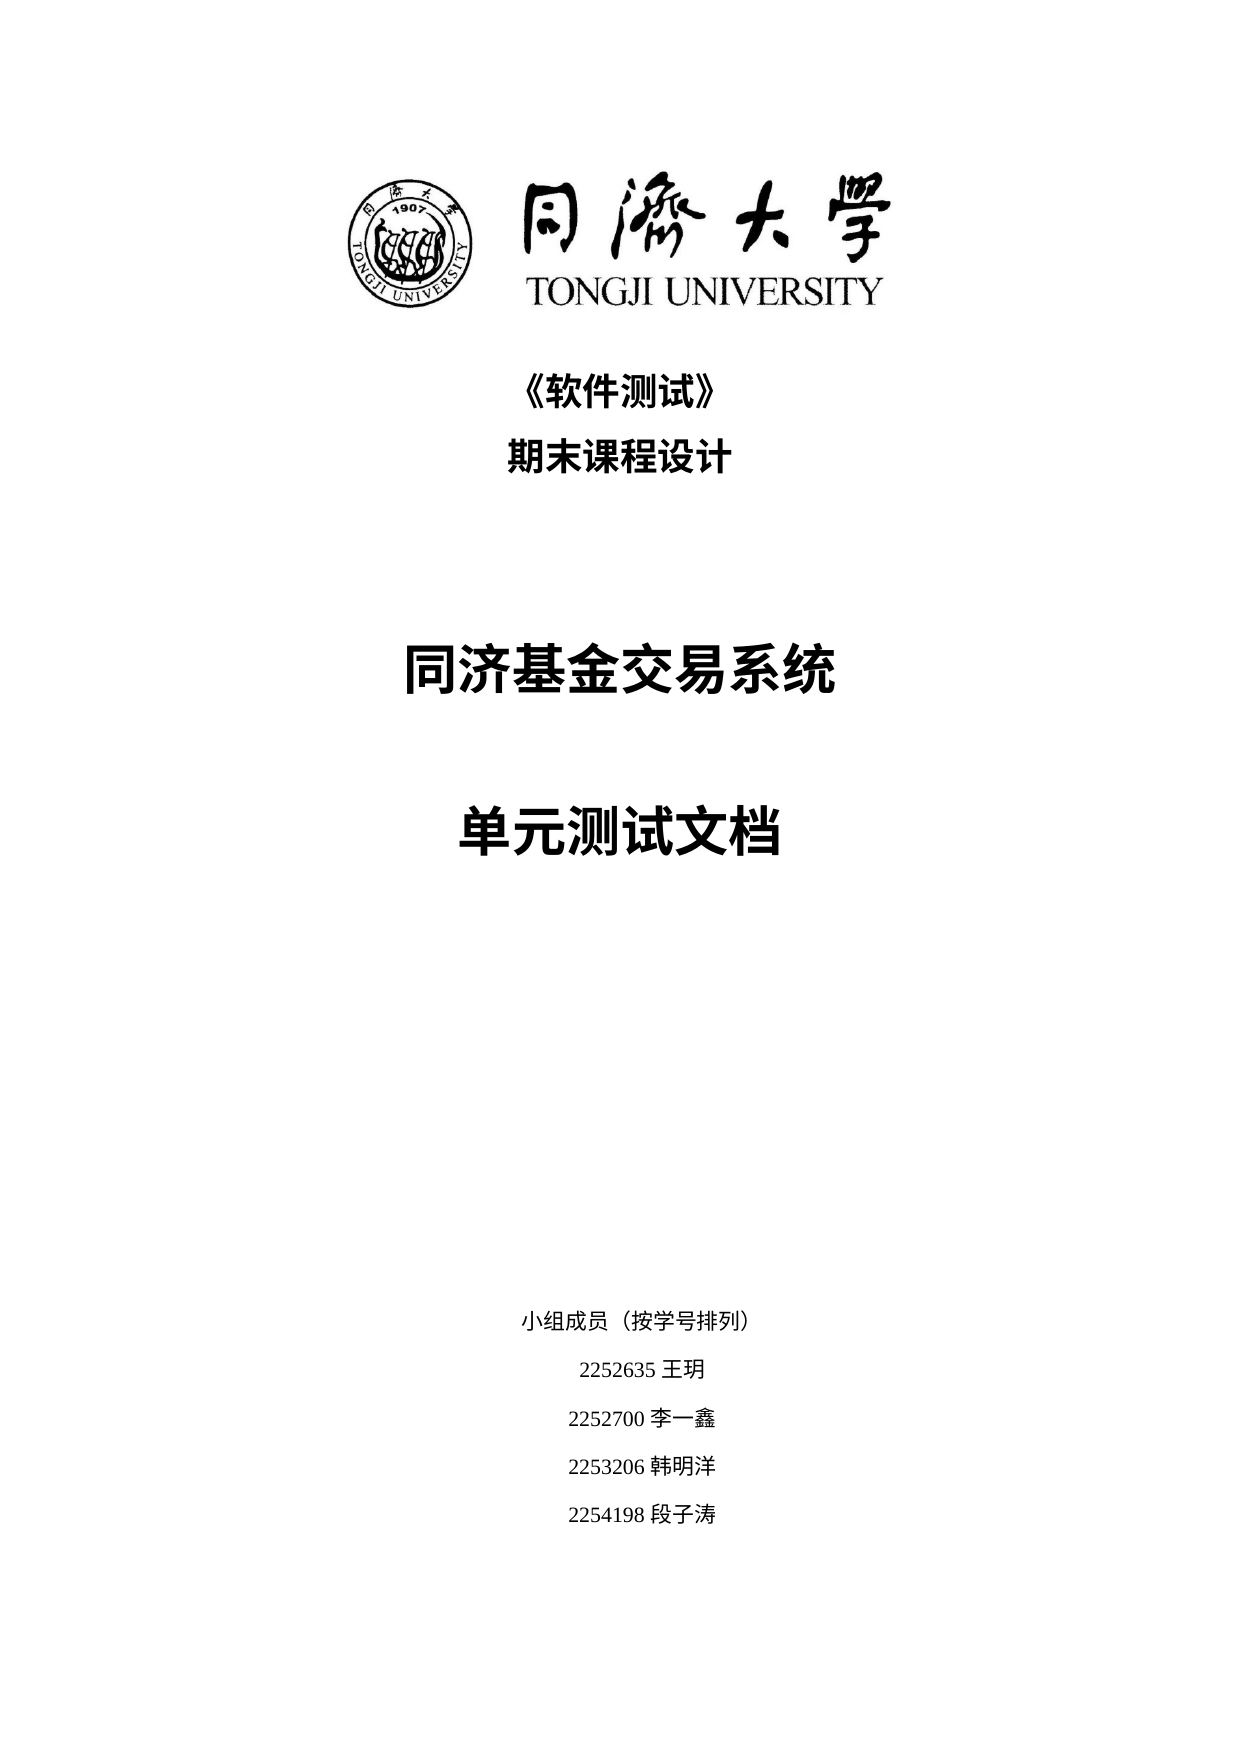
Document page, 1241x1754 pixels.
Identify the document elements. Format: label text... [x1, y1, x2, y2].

picture [325, 162, 916, 315]
text 2252700 李一鑫 [187, 1400, 1053, 1433]
text 小组成员（按学号排列） [187, 1304, 1053, 1336]
text 2253206 韩明洋 [187, 1449, 1053, 1481]
text 期末课程设计 [187, 422, 1053, 487]
text 2252635 王玥 [187, 1352, 1053, 1384]
text 2254198 段子涛 [187, 1497, 1053, 1529]
text 单元测试文档 [187, 779, 1053, 876]
text 同济基金交易系统 [187, 617, 1053, 714]
text 《软件测试》 [187, 357, 1053, 422]
